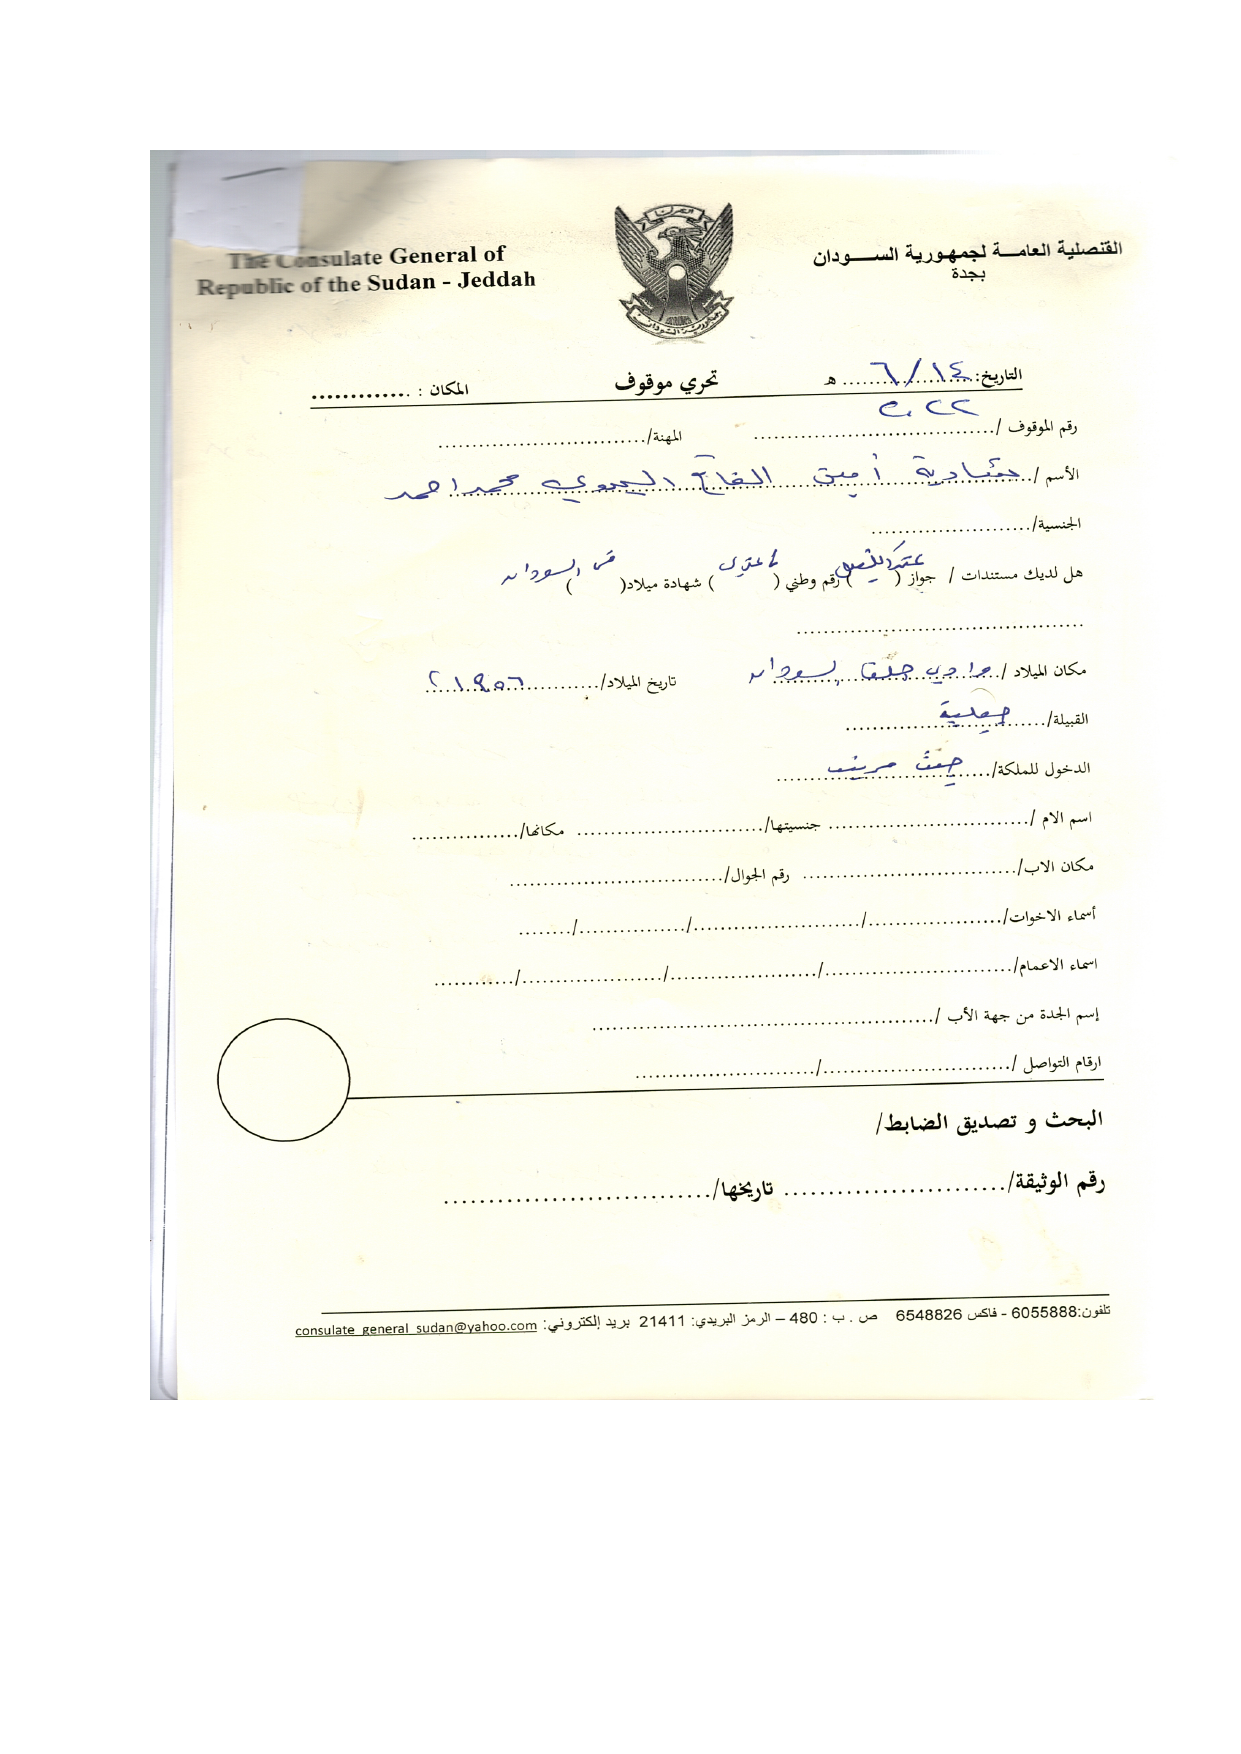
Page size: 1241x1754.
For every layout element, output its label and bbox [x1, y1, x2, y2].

picture [150, 150, 1192, 1400]
